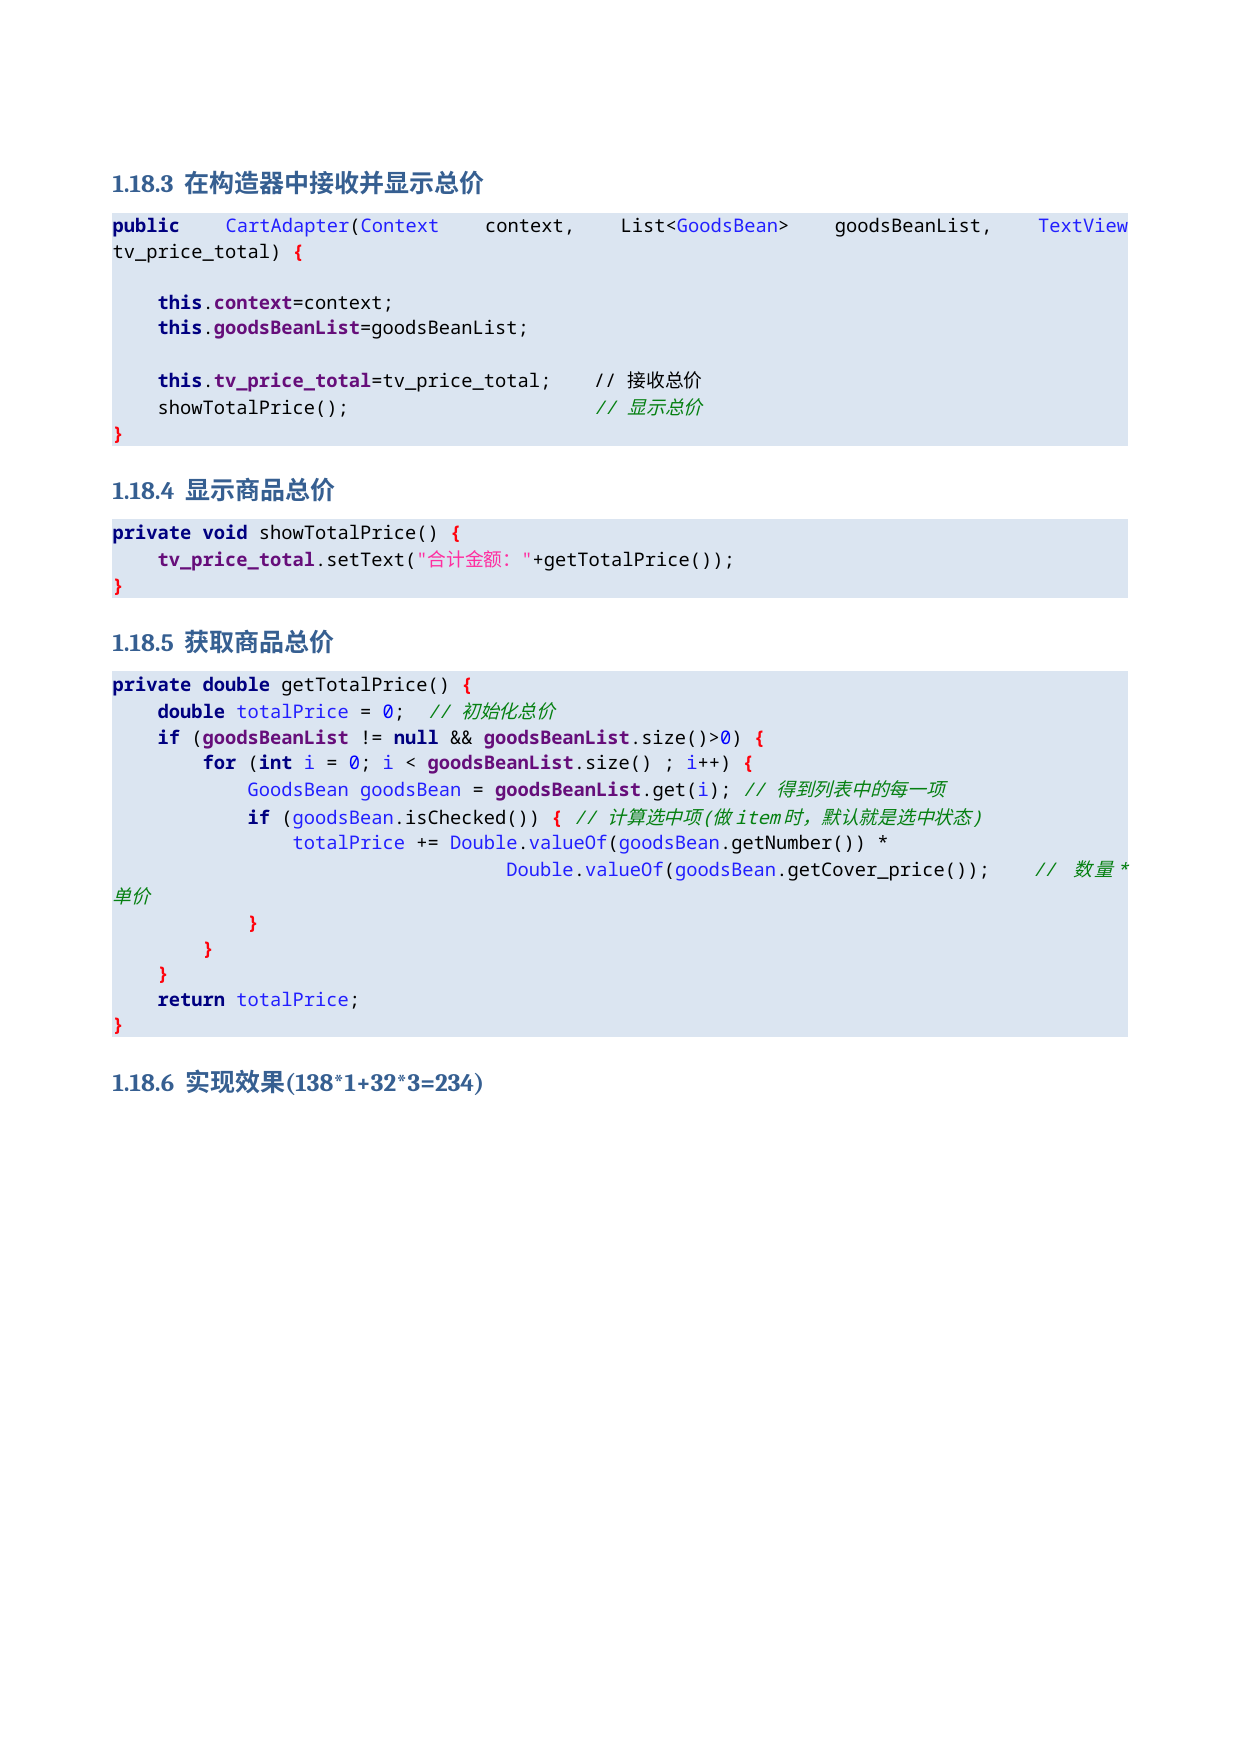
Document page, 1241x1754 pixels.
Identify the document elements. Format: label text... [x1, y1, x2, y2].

subtitle 实现效果(138*1+32*3=234) [112, 1062, 1128, 1098]
text private double getTotalPrice() { double totalPrice = 0; // 初始化总价 if (goodsBeanList != null && goodsBeanList.size()>0) { for (int i = 0; i < goodsBeanList.size() ; i++) { GoodsBean goodsBean = goodsBeanList.get(i); // 得到列表中的每一项 if (goodsBean.isChecked()) { // 计算选中项(做item时，默认就是选中状态) totalPrice += Double.valueOf(goodsBean.getNumber()) * [112, 671, 1128, 855]
subtitle 显示商品总价 [112, 471, 1128, 507]
text public CartAdapter(Context context, List<GoodsBean> goodsBeanList, TextView tv_price_total) { this.context=context; this.goodsBeanList=goodsBeanList; this.tv_price_total=tv_price_total; // 接收总价 showTotalPrice(); // 显示总价 } [112, 213, 1128, 446]
subtitle 获取商品总价 [112, 623, 1128, 659]
text Double.valueOf(goodsBean.getCover_price()); // 数量* 单价 } } } return totalPrice; } [112, 855, 1128, 1037]
subtitle 在构造器中接收并显示总价 [112, 164, 1128, 200]
text private void showTotalPrice() { tv_price_total.setText("合计金额："+getTotalPrice()); } [112, 519, 1128, 598]
